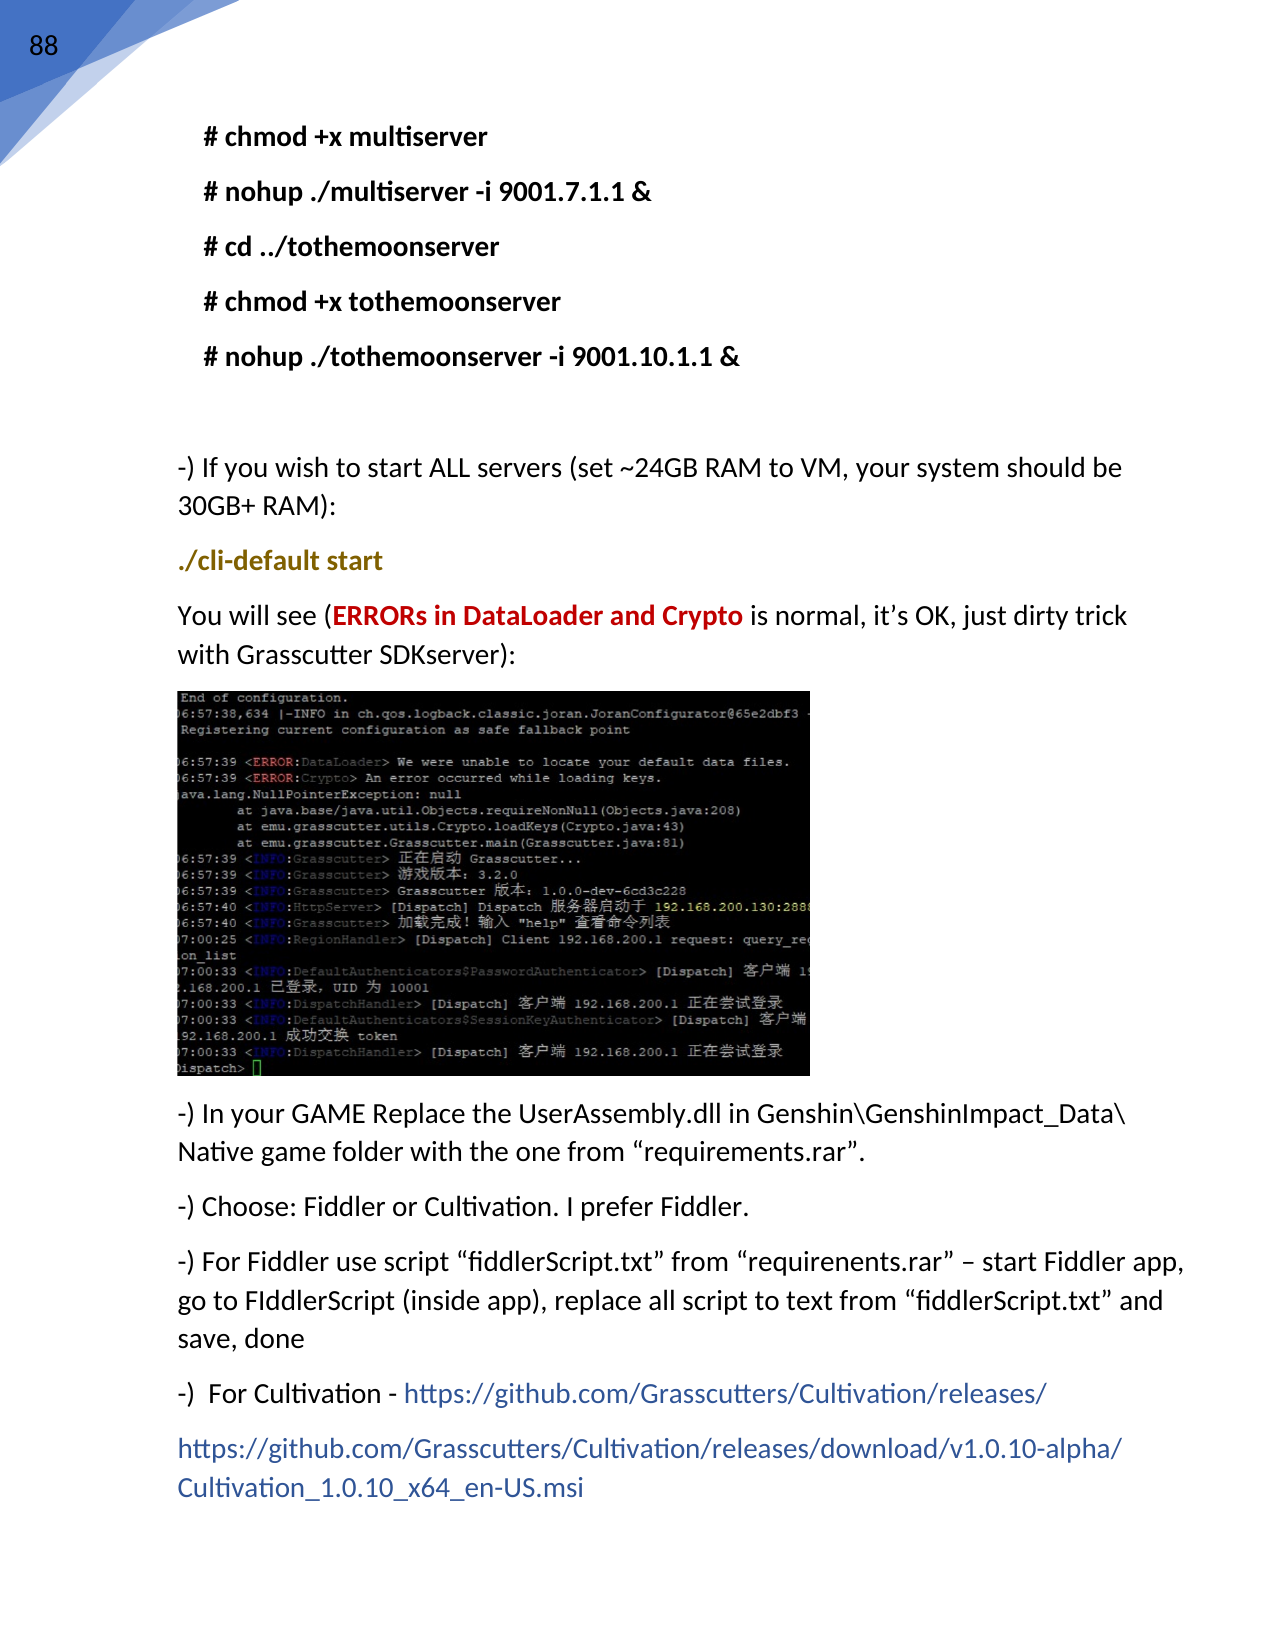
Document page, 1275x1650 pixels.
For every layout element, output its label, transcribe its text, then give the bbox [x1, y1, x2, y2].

picture [177, 691, 810, 1076]
text # cd ../tothemoonserver [177, 228, 1186, 264]
text -) If you wish to start ALL servers (set ~24GB RAM to VM, your system should be 30GB+ RAM): [177, 449, 1186, 523]
text # nohup ./tothemoonserver -i 9001.10.1.1 & [177, 338, 1186, 374]
text ./cli-default start [177, 542, 1186, 578]
text # nohup ./multiserver -i 9001.7.1.1 & [177, 173, 1186, 209]
text https://github.com/Grasscutters/Cultivation/releases/download/v1.0.10-alpha/Cultivation_1.0.10_x64_en-US.msi [177, 1431, 1186, 1505]
text -) For Fiddler use script “fiddlerScript.txt” from “requirenents.rar” – start Fiddler app, go to FIddlerScript (inside app), replace all script to text from “fiddlerScript.txt” and save, done [177, 1243, 1186, 1356]
text # chmod +x tothemoonserver [177, 283, 1186, 319]
text -) In your GAME Replace the UserAssembly.dll in Genshin\GenshinImpact_Data\Native game folder with the one from “requirements.rar”. [177, 1095, 1186, 1169]
text -) Choose: Fiddler or Cultivation. I prefer Fiddler. [177, 1188, 1186, 1224]
text -) For Cultivation - https://github.com/Grasscutters/Cultivation/releases/ [177, 1376, 1186, 1411]
text # chmod +x multiserver [177, 118, 1186, 154]
picture [0, 0, 241, 168]
text You will see (ERRORs in DataLoader and Crypto is normal, it’s OK, just dirty trick with Grasscutter SDKserver): [177, 597, 1186, 671]
